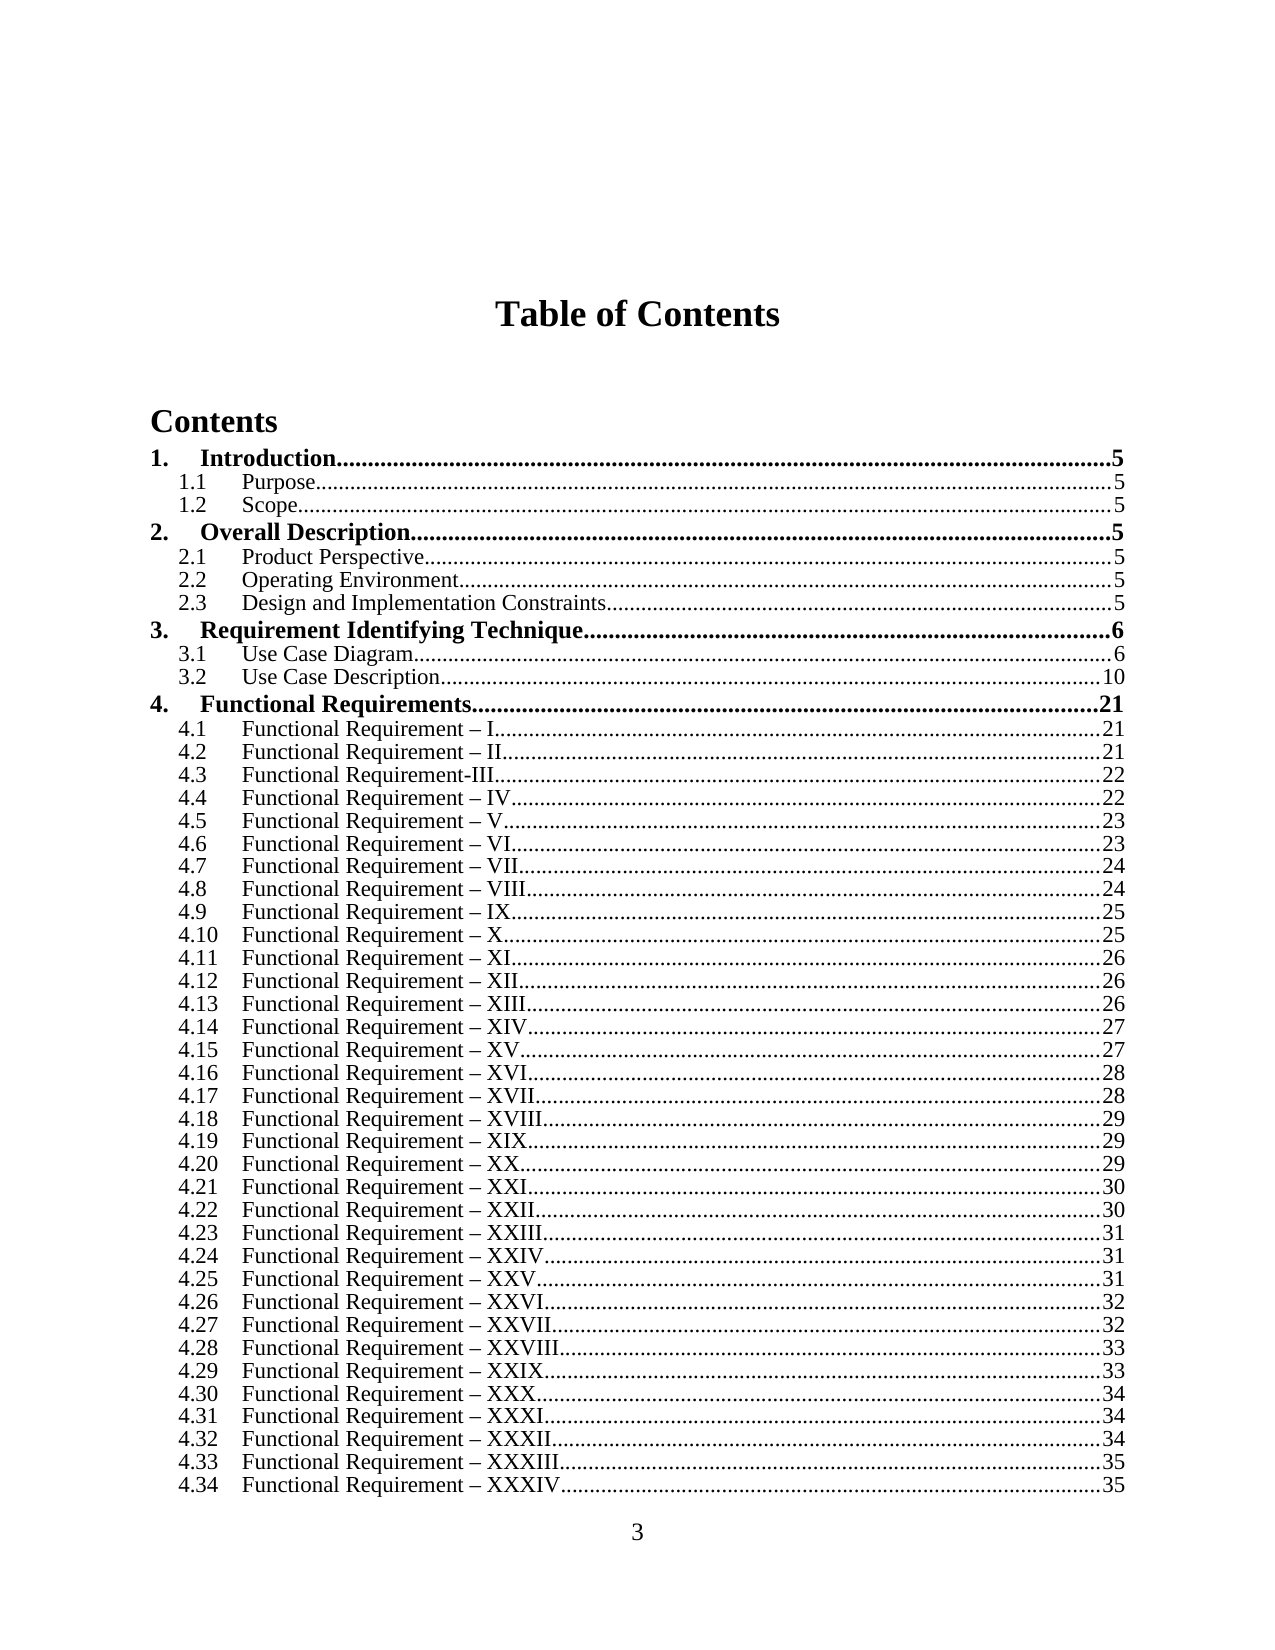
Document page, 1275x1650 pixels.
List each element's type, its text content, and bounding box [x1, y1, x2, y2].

text Table of Contents [150, 292, 1125, 335]
